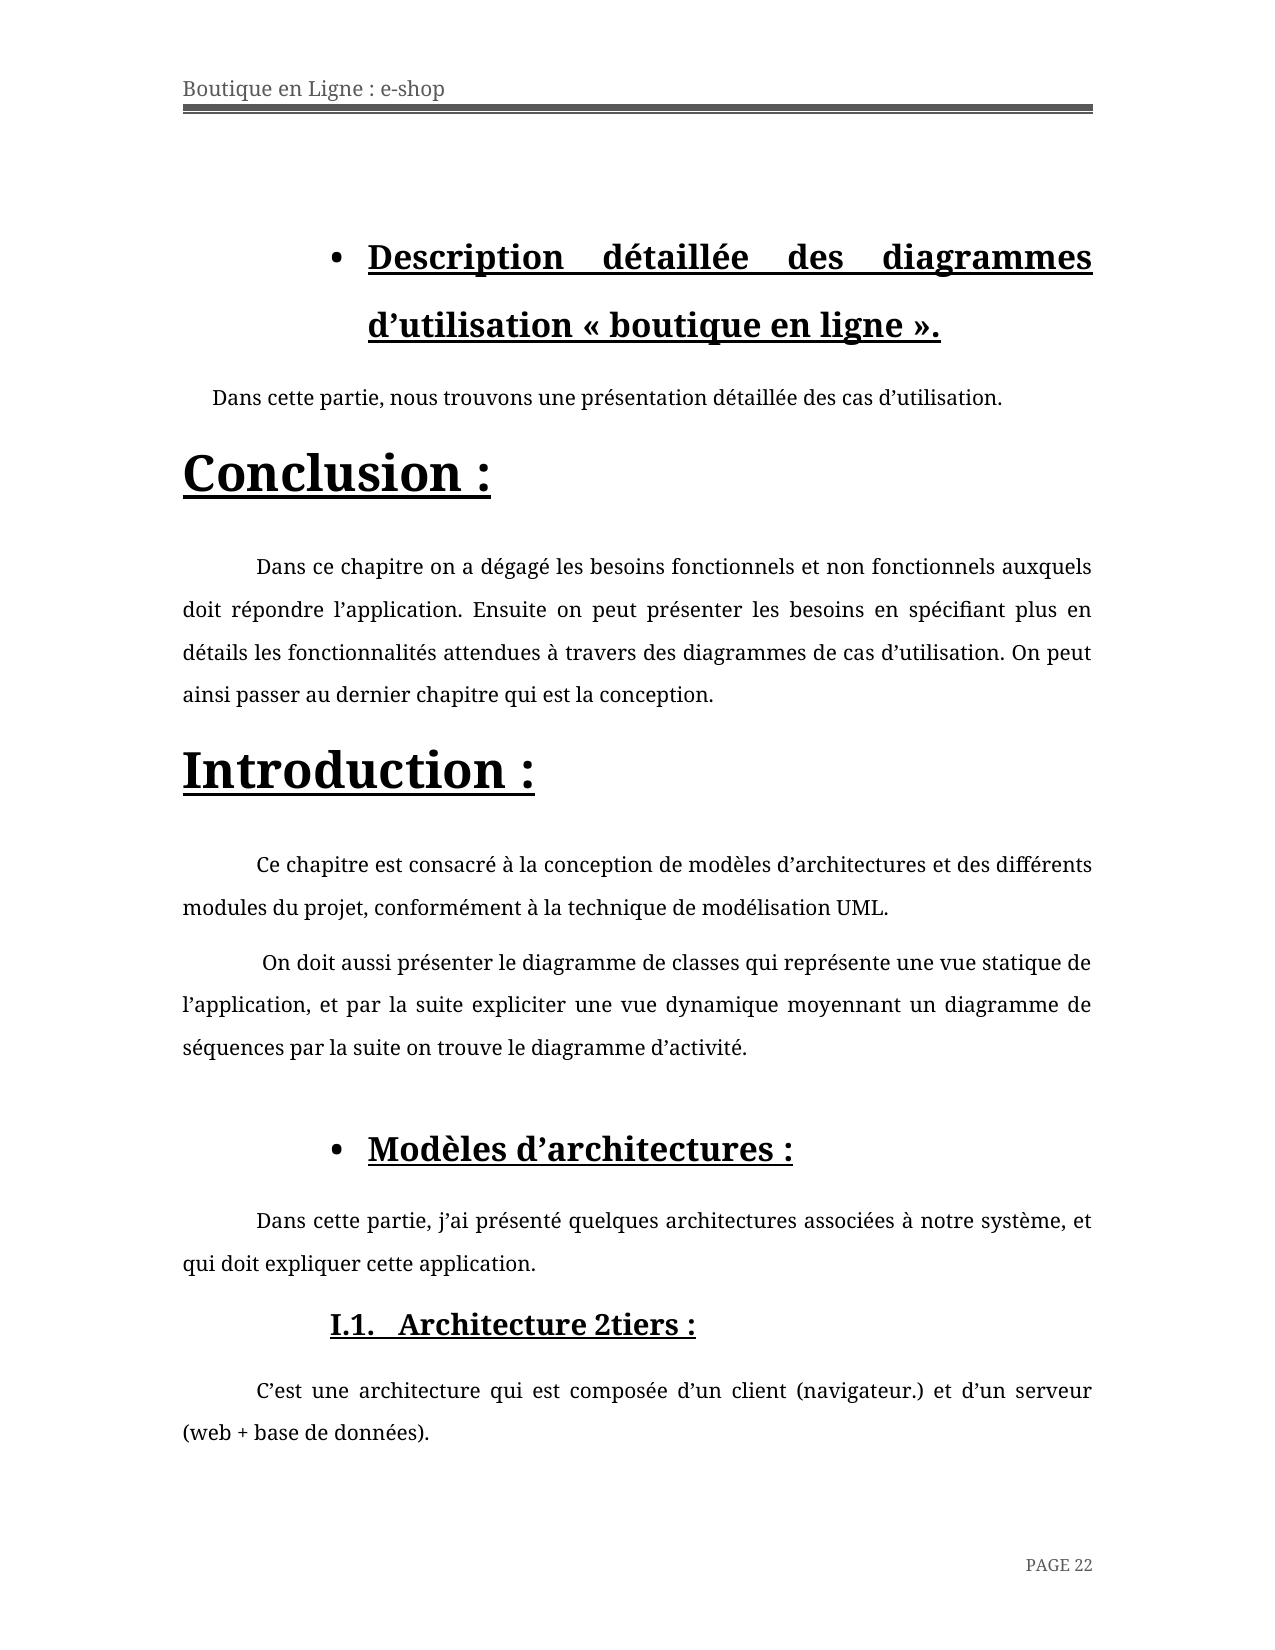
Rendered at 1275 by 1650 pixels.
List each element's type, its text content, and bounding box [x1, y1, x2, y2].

text Introduction : [182, 735, 1093, 803]
text Dans ce chapitre on a dégagé les besoins fonctionnels et non fonctionnels auxquels doit répondre l’application. Ensuite on peut présenter les besoins en spécifiant plus en détails les fonctionnalités attendues à travers des diagrammes de cas d’utilisation. On peut ainsi passer au dernier chapitre qui est la conception. [182, 552, 1093, 709]
text C’est une architecture qui est composée d’un client (navigateur.) et d’un serveur (web + base de données). [182, 1376, 1093, 1447]
list Modèles d’architectures : [330, 1126, 1093, 1171]
text Ce chapitre est consacré à la conception de modèles d’architectures et des différents modules du projet, conformément à la technique de modélisation UML. [182, 850, 1093, 921]
text I.1. Architecture 2tiers : [256, 1304, 1093, 1343]
text On doit aussi présenter le diagramme de classes qui représente une vue statique de l’application, et par la suite expliciter une vue dynamique moyennant un diagramme de séquences par la suite on trouve le diagramme d’activité. [182, 948, 1093, 1061]
text Dans cette partie, nous trouvons une présentation détaillée des cas d’utilisation. [182, 383, 1093, 411]
text Dans cette partie, j’ai présenté quelques architectures associées à notre système, et qui doit expliquer cette application. [182, 1206, 1093, 1277]
list Description détaillée des diagrammes d’utilisation « boutique en ligne ». [330, 234, 1093, 347]
text Conclusion : [182, 438, 1093, 506]
